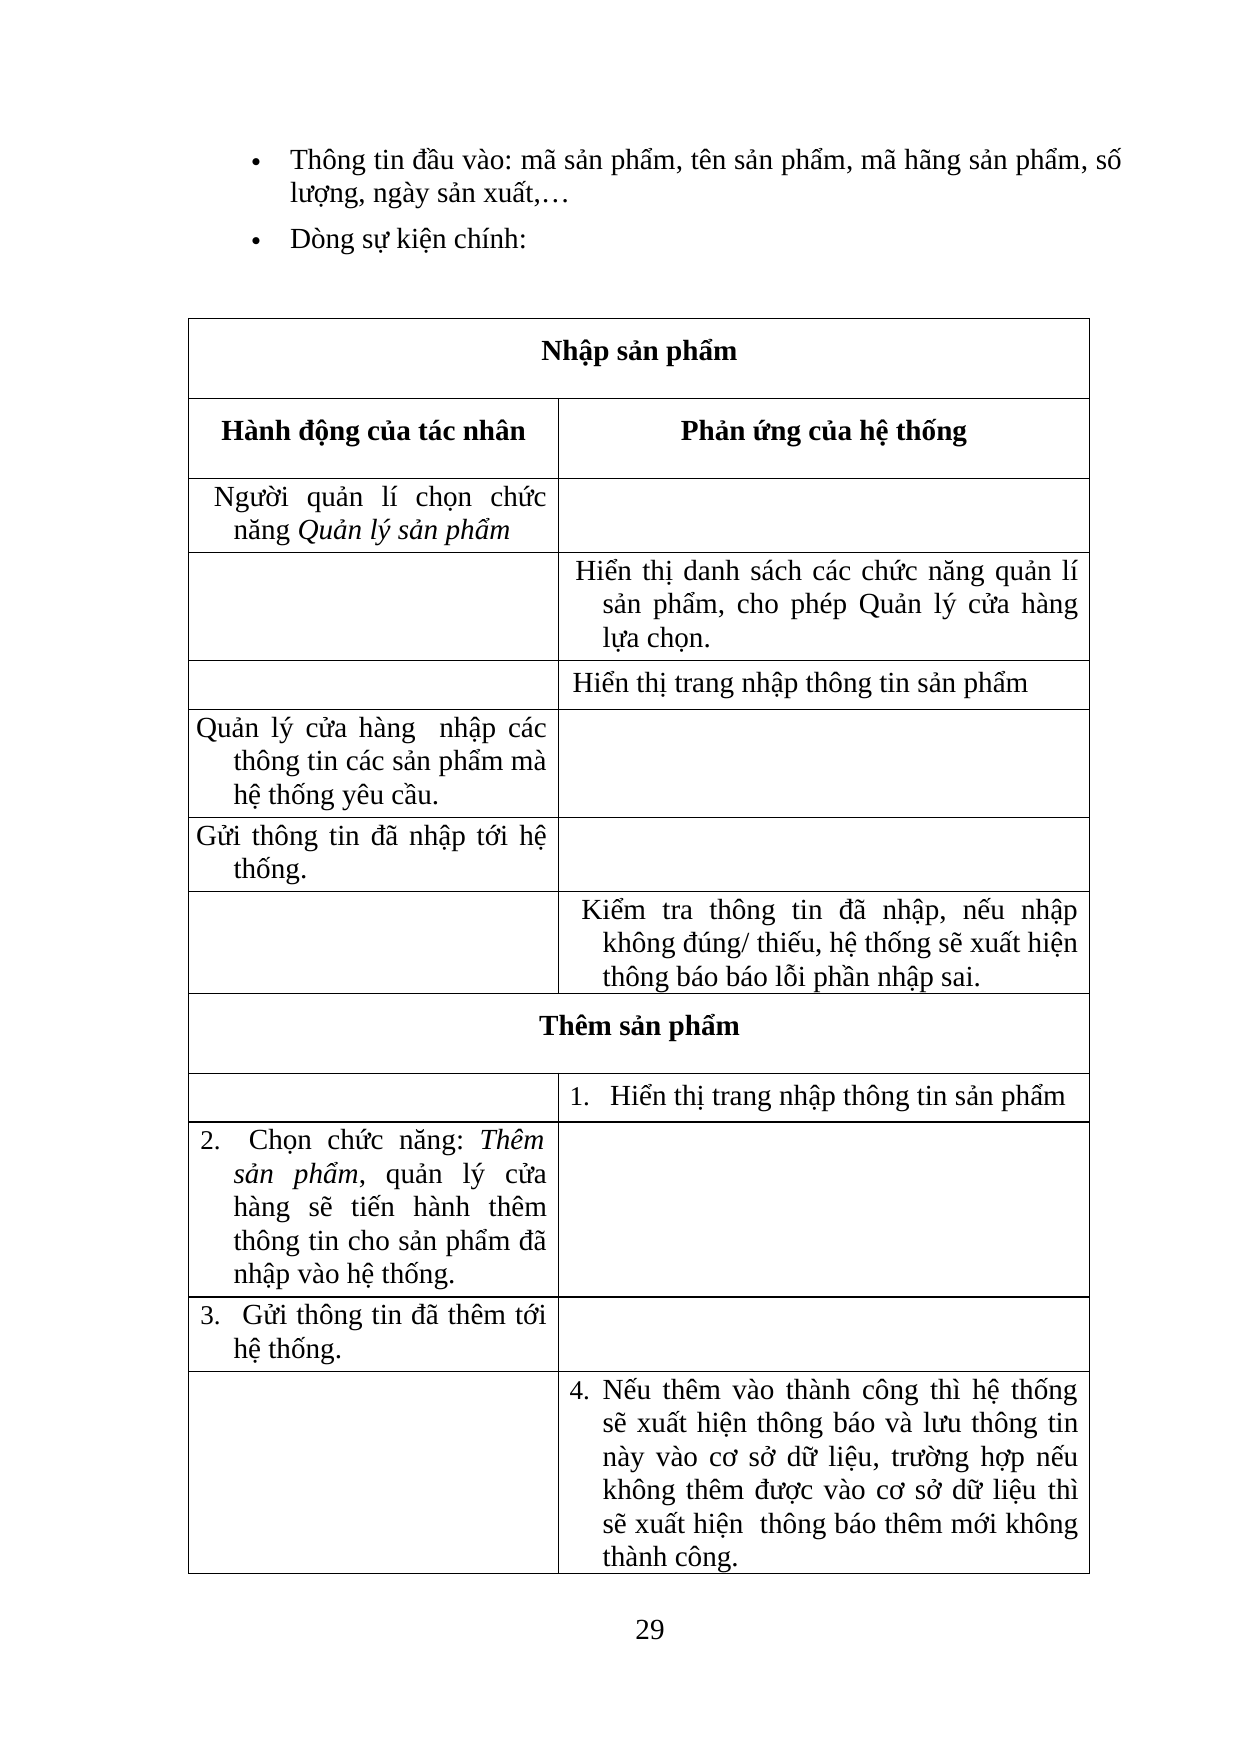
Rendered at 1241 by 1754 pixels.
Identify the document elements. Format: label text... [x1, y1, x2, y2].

table_cell [189, 892, 558, 993]
table_cell Hiển thị trang nhập thông tin sản phẩm [559, 1074, 1089, 1121]
table_cell Thêm sản phẩm [189, 994, 1089, 1073]
table_cell Hiển thị trang nhập thông tin sản phẩm [559, 661, 1089, 709]
table_cell Quản lý cửa hàng nhập các thông tin các sản phẩm mà hệ thống yêu cầu. [189, 710, 558, 817]
table_header Nhập sản phẩm [189, 319, 1089, 398]
list Dòng sự kiện chính: [252, 222, 1122, 255]
table_cell Kiểm tra thông tin đã nhập, nếu nhập không đúng/ thiếu, hệ thống sẽ xuất hiện thông báo báo lỗi phần nhập sai. [559, 892, 1089, 993]
table_cell Phản ứng của hệ thống [559, 399, 1089, 478]
table_cell Chọn chức năng: Thêm sản phẩm, quản lý cửa hàng sẽ tiến hành thêm thông tin cho sản phẩm đã nhập vào hệ thống. [189, 1123, 558, 1296]
table_cell Gửi thông tin đã thêm tới hệ thống. [189, 1298, 558, 1371]
table_cell [189, 661, 558, 709]
list Thông tin đầu vào: mã sản phẩm, tên sản phẩm, mã hãng sản phẩm, số lượng, ngày sản xuất,… [252, 142, 1122, 209]
table_cell [559, 818, 1089, 891]
table_cell [559, 1123, 1089, 1296]
table_cell [559, 1298, 1089, 1371]
table_cell [559, 479, 1089, 552]
table_cell Gửi thông tin đã nhập tới hệ thống. [189, 818, 558, 891]
table_cell Nếu thêm vào thành công thì hệ thống sẽ xuất hiện thông báo và lưu thông tin này vào cơ sở dữ liệu, trường hợp nếu không thêm được vào cơ sở dữ liệu thì sẽ xuất hiện thông báo thêm mới không thành công. [559, 1372, 1089, 1573]
table_cell [189, 553, 558, 660]
table_cell Người quản lí chọn chức năng Quản lý sản phẩm [189, 479, 558, 552]
table_cell Hiển thị danh sách các chức năng quản lí sản phẩm, cho phép Quản lý cửa hàng lựa chọn. [559, 553, 1089, 660]
table_cell [189, 1372, 558, 1573]
table_cell Hành động của tác nhân [189, 399, 558, 478]
table_cell [559, 710, 1089, 817]
table_cell [189, 1074, 558, 1121]
